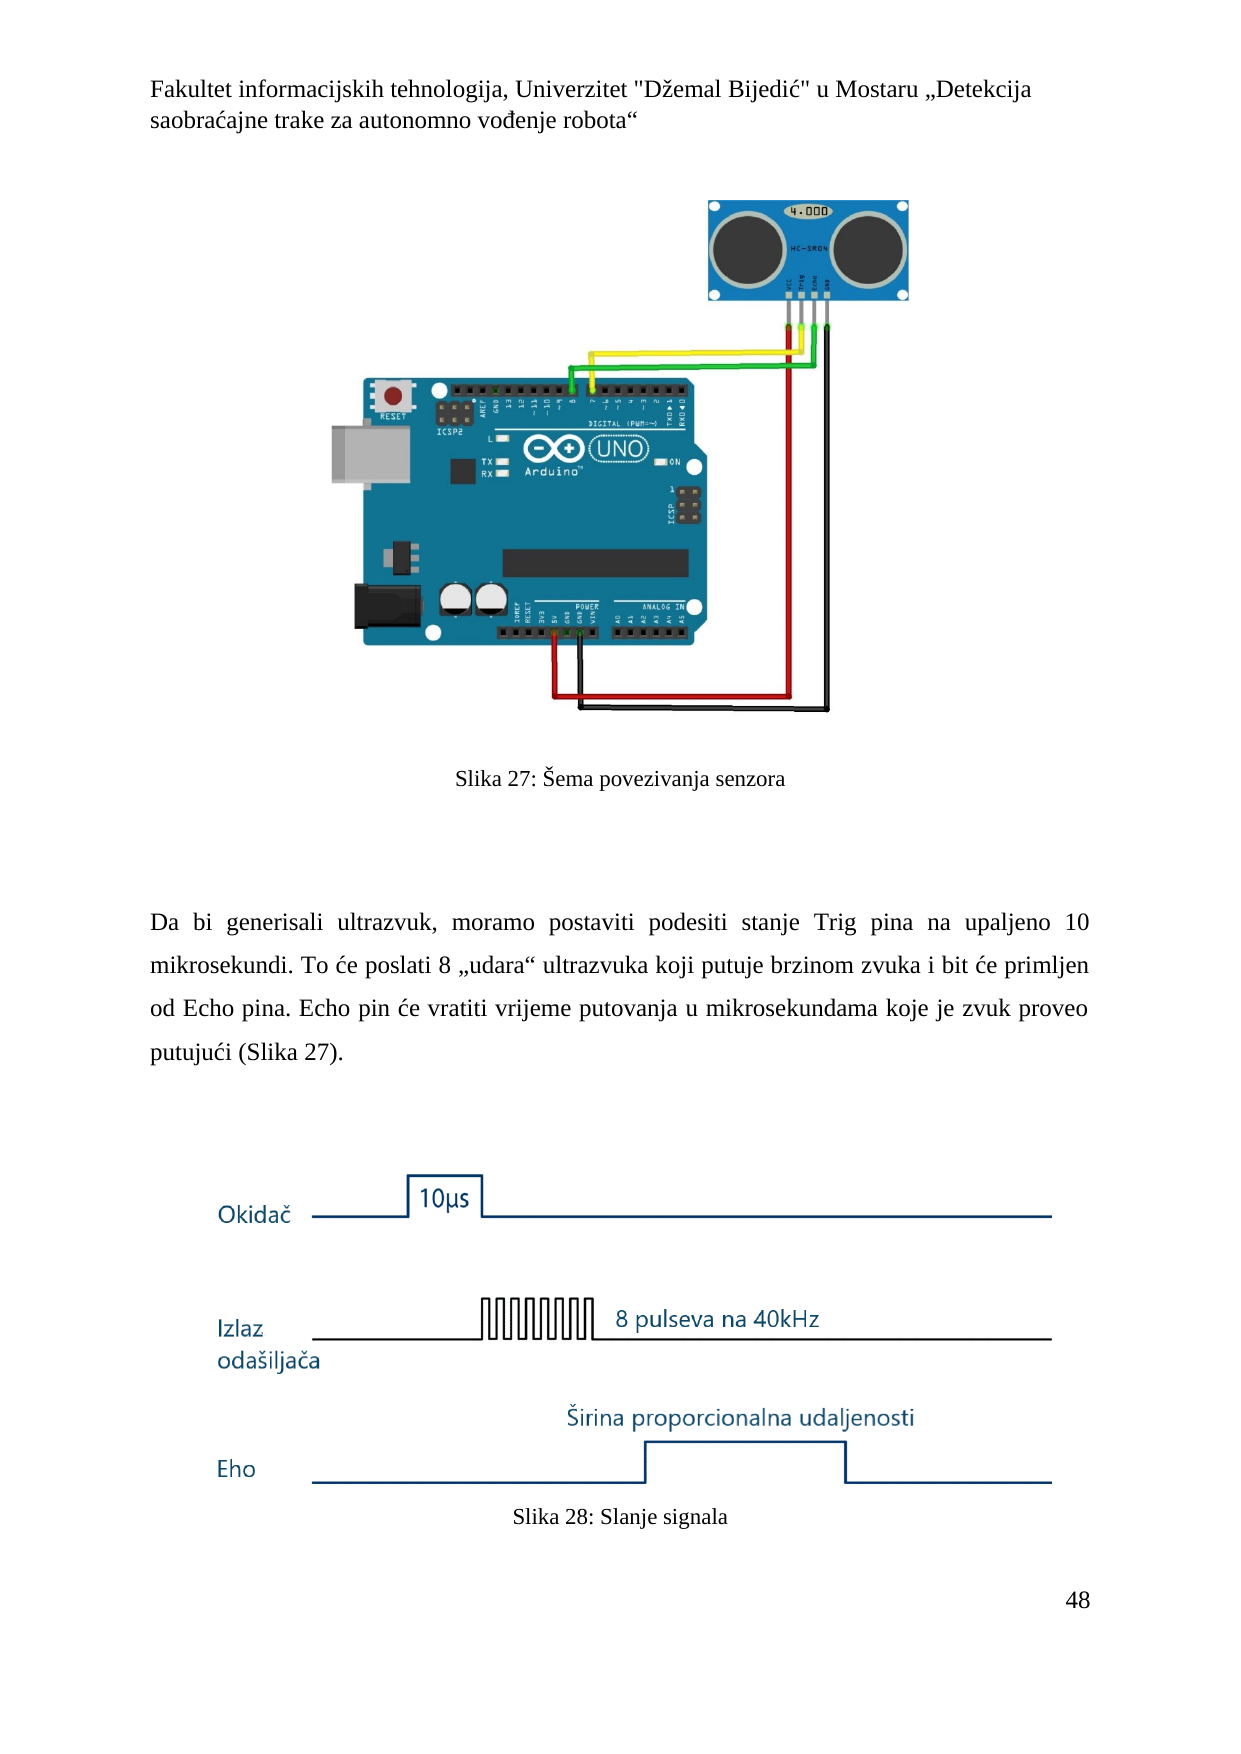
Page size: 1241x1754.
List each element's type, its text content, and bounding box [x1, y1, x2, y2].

picture [188, 1144, 1052, 1484]
text Slika 27: Šema povezivanja senzora [150, 765, 1090, 792]
picture [331, 200, 909, 747]
text Slika 28: Slanje signala [150, 1503, 1090, 1529]
text Da bi generisali ultrazvuk, moramo postaviti podesiti stanje Trig pina na upaljeno 10 mikrosekundi. To će poslati 8 „udara“ ultrazvuka koji putuje brzinom zvuka i bit će primljen od Echo pina. Echo pin će vratiti vrijeme putovanja u mikrosekundama koje je zvuk proveo putujući (Slika 27). [150, 907, 1090, 1065]
